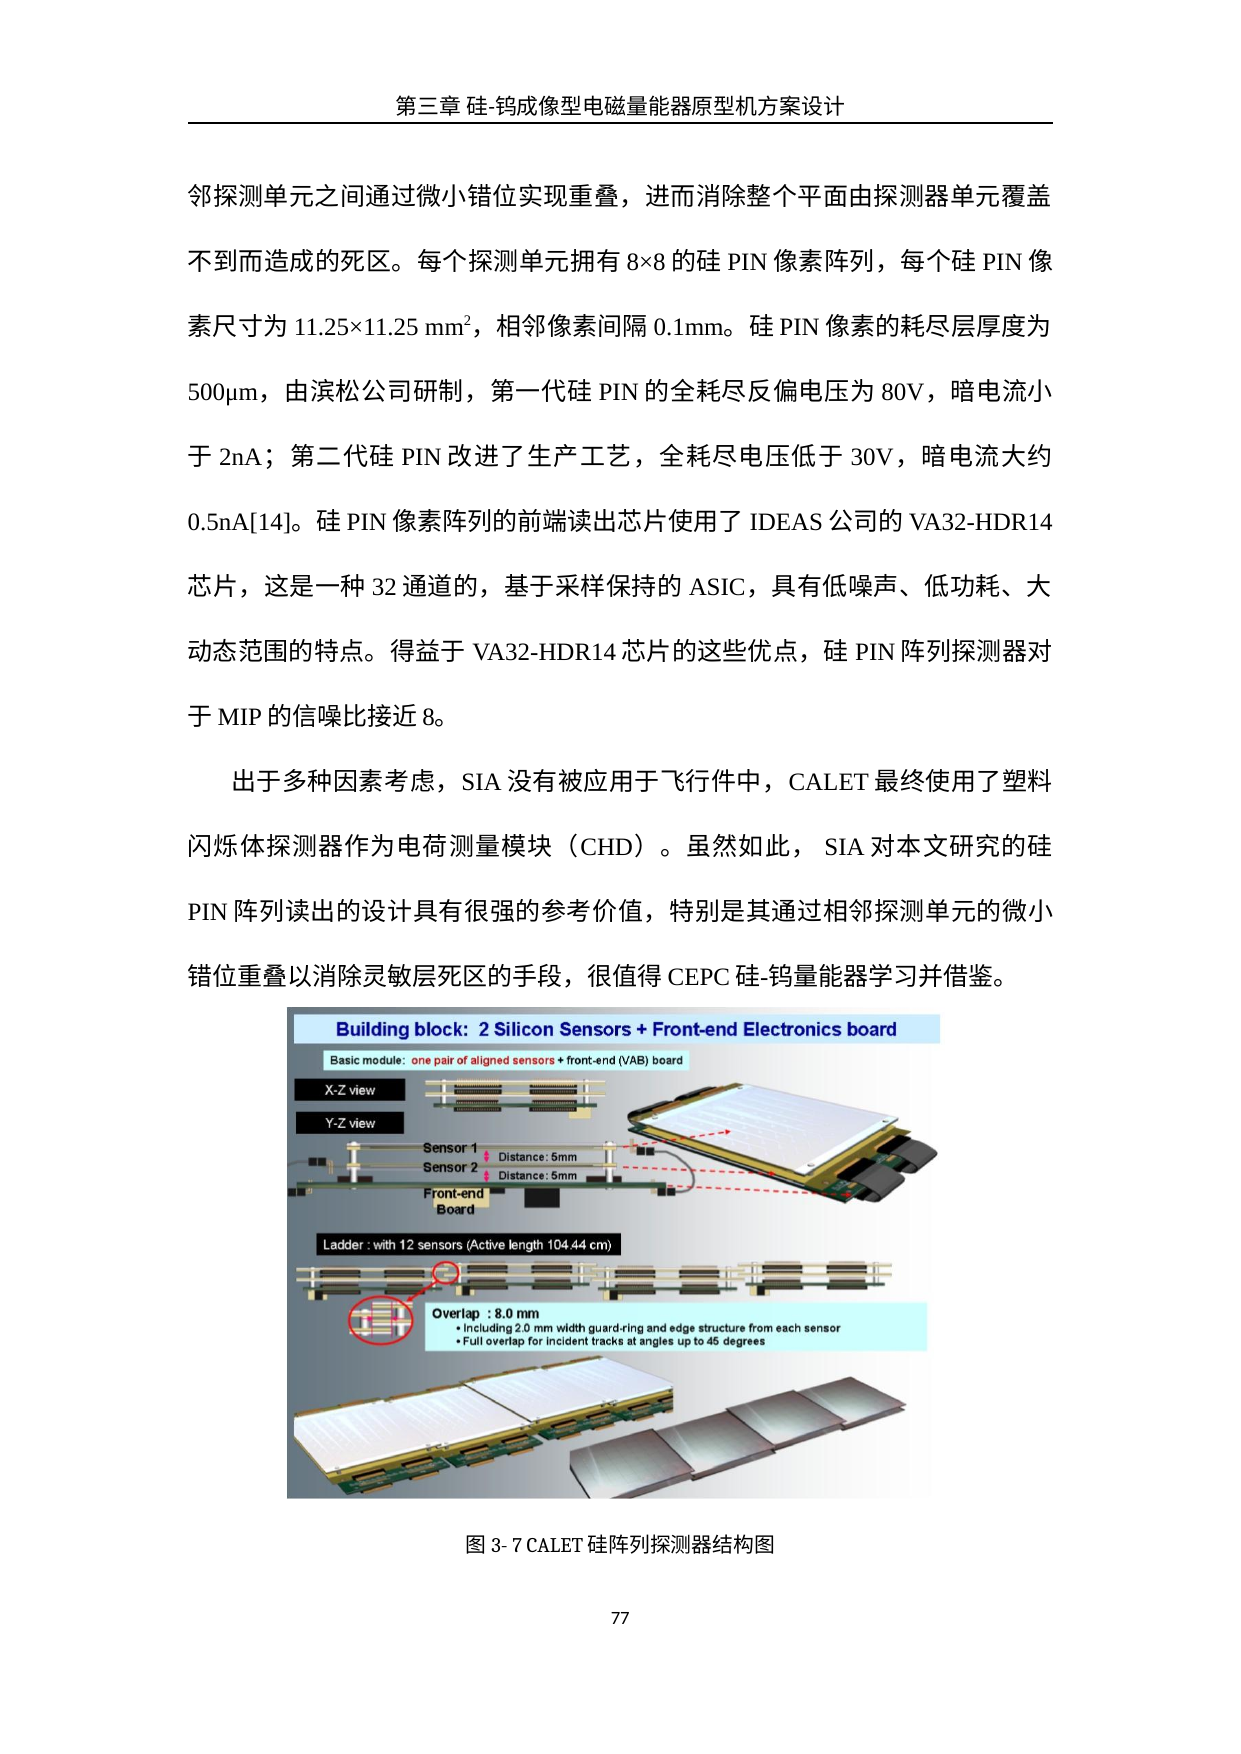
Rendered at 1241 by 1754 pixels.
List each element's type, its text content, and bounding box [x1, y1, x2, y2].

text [187, 162, 1053, 747]
text 图 3- 7 CALET硅阵列探测器结构图 [187, 1527, 1053, 1559]
picture [286, 1007, 954, 1499]
text 出于多种因素考虑，SIA没有被应用于飞行件中，CALET最终使用了塑料闪烁体探测器作为电荷测量模块（CHD）。虽然如此， SIA对本文研究的硅PIN阵列读出的设计具有很强的参考价值，特别是其通过相邻探测单元的微小错位重叠以消除灵敏层死区的手段，很值得CEPC硅-钨量能器学习并借鉴。 [187, 747, 1053, 1007]
